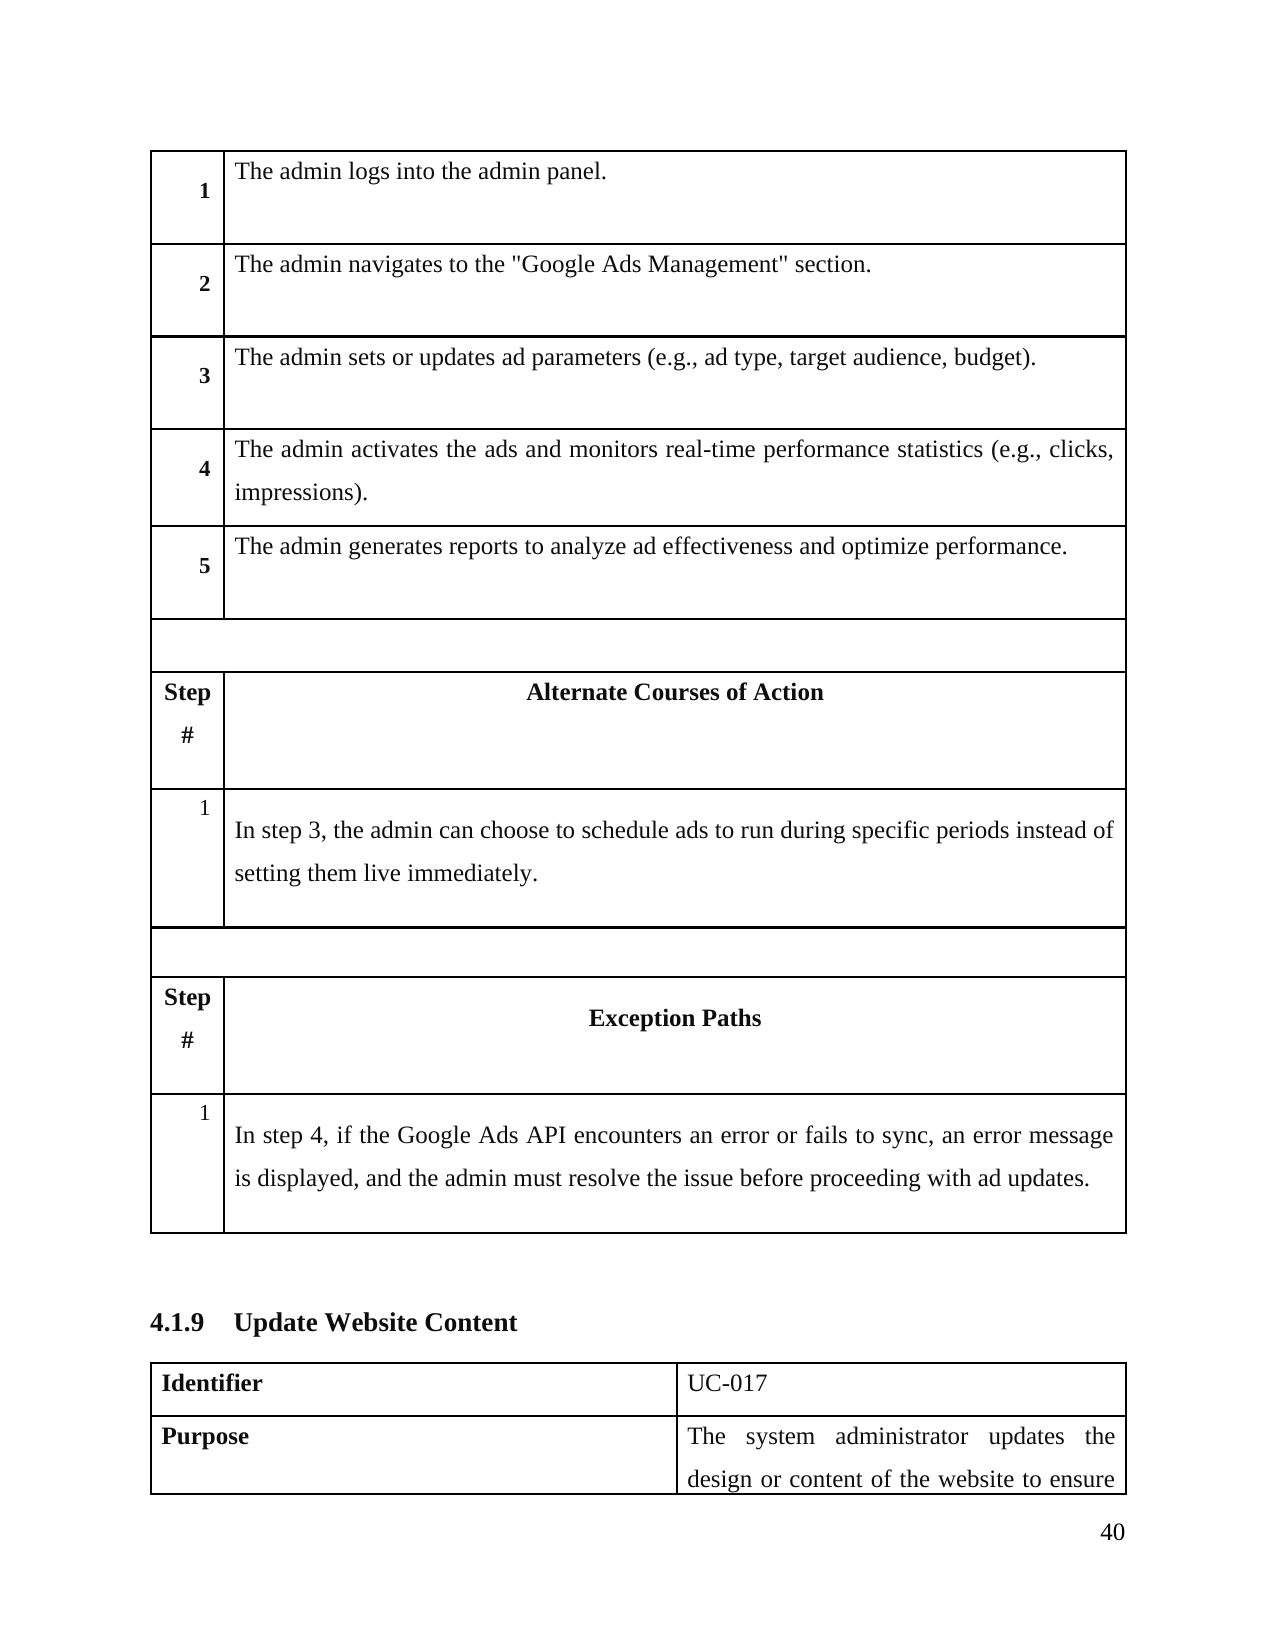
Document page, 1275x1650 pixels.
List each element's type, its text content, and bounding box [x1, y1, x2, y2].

subtitle 4.1.9 Update Website Content [150, 1307, 1125, 1338]
table_cell 1 [152, 1095, 223, 1232]
table_cell Step # [152, 978, 223, 1093]
table_cell 2 [152, 245, 223, 335]
table_cell [152, 929, 1125, 976]
table_cell In step 3, the admin can choose to schedule ads to run during specific periods instead of setting them live immediately. [225, 790, 1125, 926]
table_cell 1 [152, 790, 223, 926]
table_cell 5 [152, 527, 223, 617]
table_cell In step 4, if the Google Ads API encounters an error or fails to sync, an error message is displayed, and the admin must resolve the issue before proceeding with ad updates. [225, 1095, 1125, 1232]
table_cell Step # [152, 673, 223, 788]
table_cell Purpose [152, 1417, 676, 1493]
table_cell The admin generates reports to analyze ad effectiveness and optimize performance. [225, 527, 1125, 617]
table_cell 3 [152, 338, 223, 428]
table_cell The admin navigates to the "Google Ads Management" section. [225, 245, 1125, 335]
table_cell The admin sets or updates ad parameters (e.g., ad type, target audience, budget). [225, 338, 1125, 428]
table_cell The admin activates the ads and monitors real-time performance statistics (e.g., clicks, impressions). [225, 430, 1125, 525]
table_cell 4 [152, 430, 223, 525]
table_cell 1 [152, 152, 223, 243]
table_cell Alternate Courses of Action [225, 673, 1125, 788]
table_cell [152, 620, 1125, 671]
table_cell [678, 1417, 1125, 1493]
table_cell The admin logs into the admin panel. [225, 152, 1125, 243]
table_cell Exception Paths [225, 978, 1125, 1093]
table_header UC-017 [678, 1364, 1125, 1415]
table_header Identifier [152, 1364, 676, 1415]
